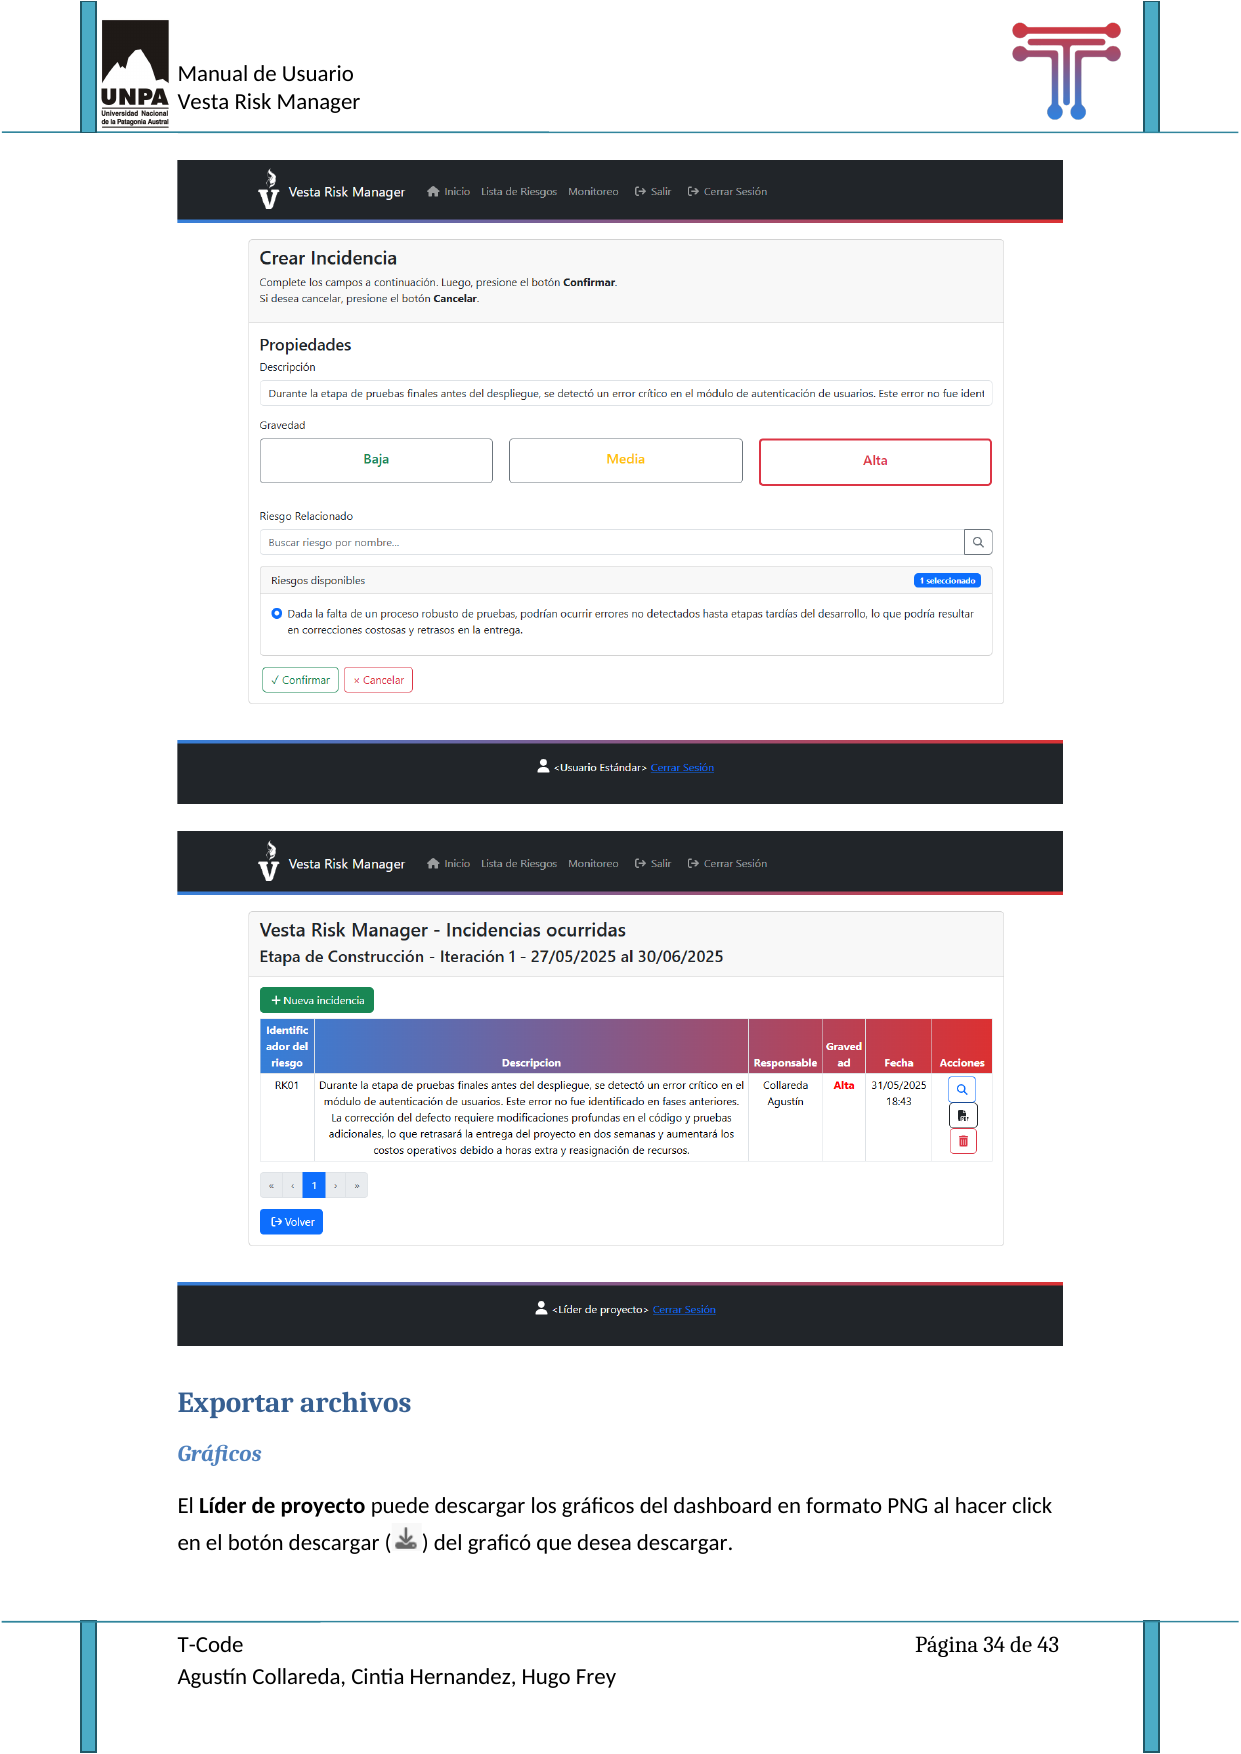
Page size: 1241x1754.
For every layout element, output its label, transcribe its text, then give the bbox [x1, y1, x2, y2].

picture [391, 1523, 422, 1551]
text El Líder de proyecto puede descargar los gráficos del dashboard en formato PNG al hacer click en el botón descargar () del graficó que desea descargar. [177, 1492, 1063, 1556]
picture [100, 18, 170, 129]
picture [1012, 19, 1122, 122]
subtitle Gráficos [177, 1441, 1063, 1467]
picture [177, 831, 1063, 1346]
picture [177, 160, 1063, 804]
text Exportar archivos [177, 1386, 1063, 1420]
